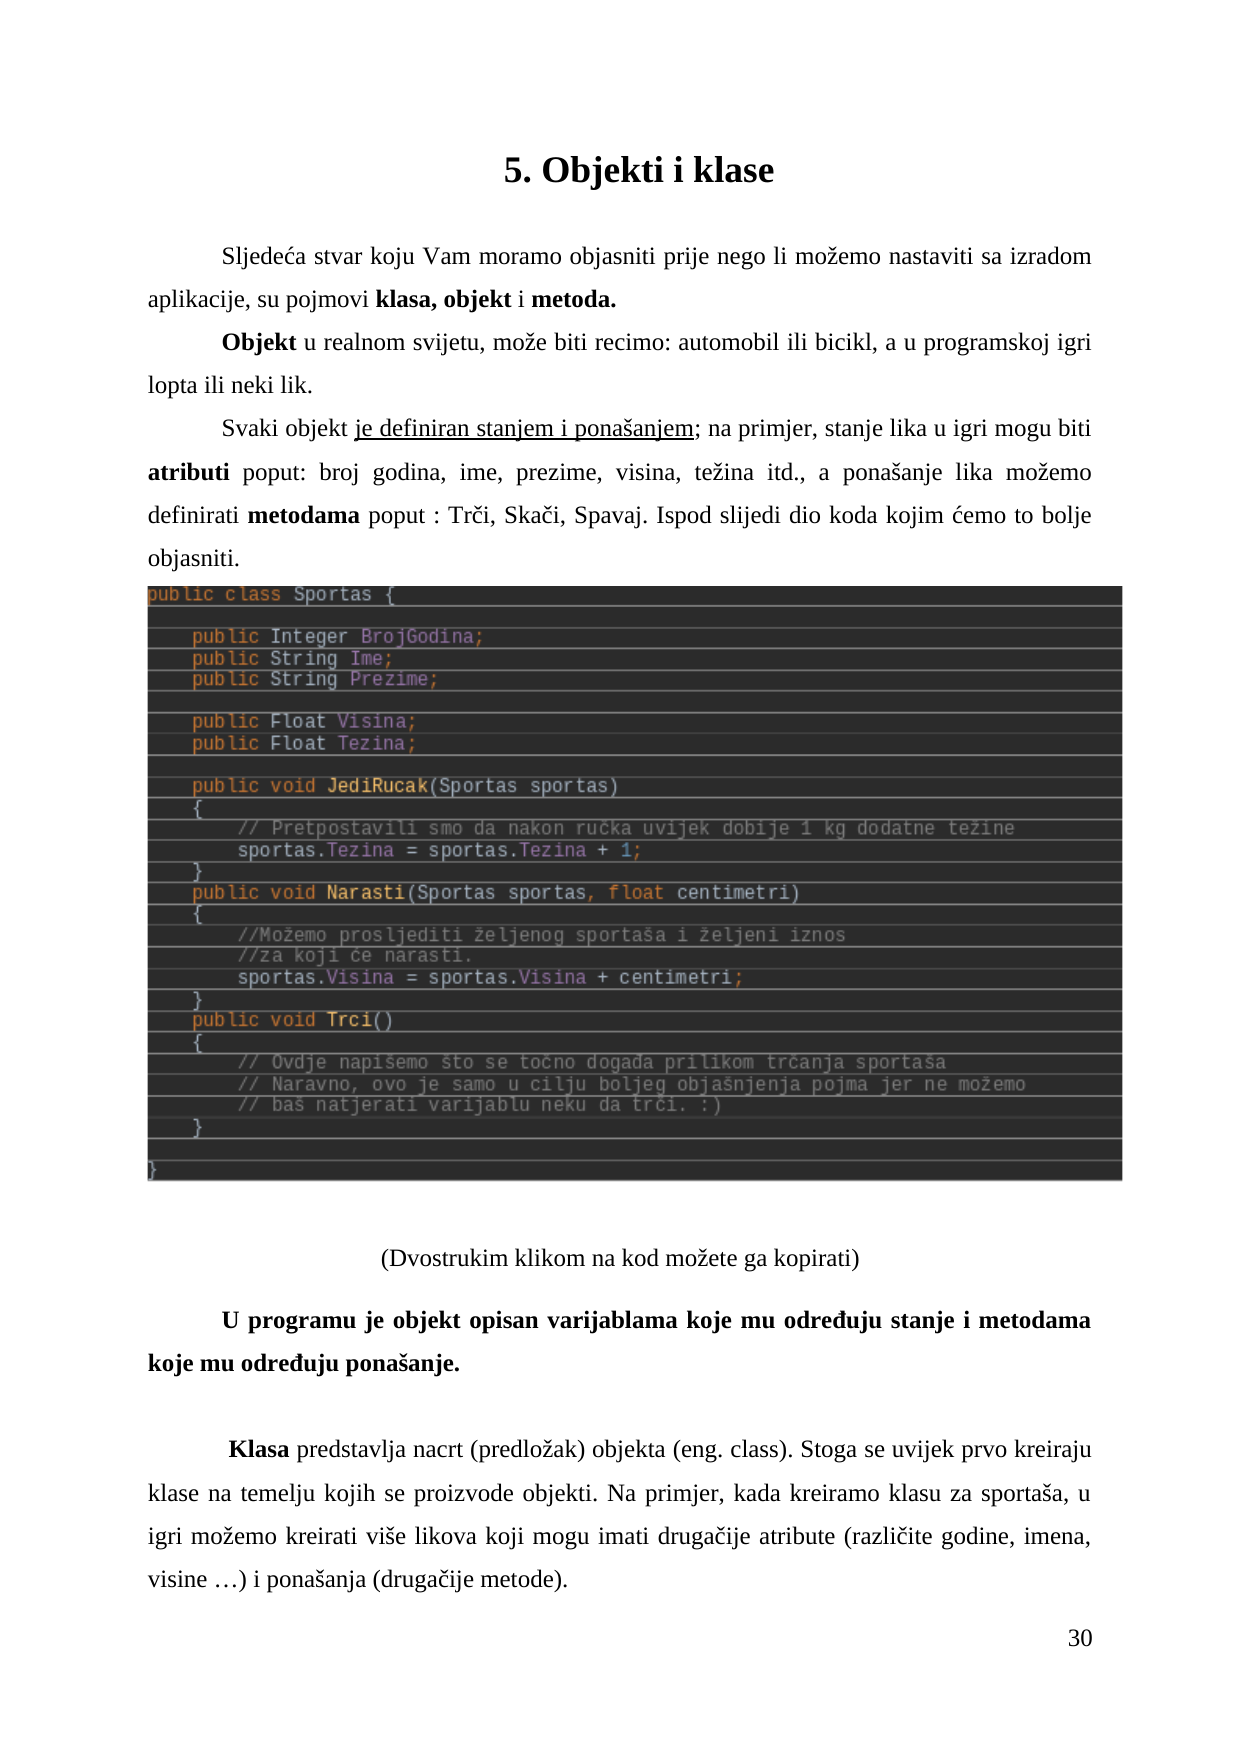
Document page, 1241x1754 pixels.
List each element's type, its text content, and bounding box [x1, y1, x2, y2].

text Svaki objekt je definiran stanjem i ponašanjem; na primjer, stanje lika u igri mogu biti atributi poput: broj godina, ime, prezime, visina, težina itd., a ponašanje lika možemo definirati metodama poput : Trči, Skači, Spavaj. Ispod slijedi dio koda kojim ćemo to bolje objasniti. [148, 413, 1093, 572]
text Objekt u realnom svijetu, može biti recimo: automobil ili bicikl, a u programskoj igri lopta ili neki lik. [148, 327, 1093, 399]
subtitle Objekti i klase [185, 148, 1093, 191]
text Klasa predstavlja nacrt (predložak) objekta (eng. class). Stoga se uvijek prvo kreiraju klase na temelju kojih se proizvode objekti. Na primjer, kada kreiramo klasu za sportaša, u igri možemo kreirati više likova koji mogu imati drugačije atribute (različite godine, imena, visine …) i ponašanja (drugačije metode). [148, 1434, 1093, 1593]
text Sljedeća stvar koju Vam moramo objasniti prije nego li možemo nastaviti sa izradom aplikacije, su pojmovi klasa, objekt i metoda. [148, 241, 1093, 313]
text U programu je objekt opisan varijablama koje mu određuju stanje i metodama koje mu određuju ponašanje. [148, 1305, 1093, 1377]
text (Dvostrukim klikom na kod možete ga kopirati) [148, 1182, 1093, 1272]
